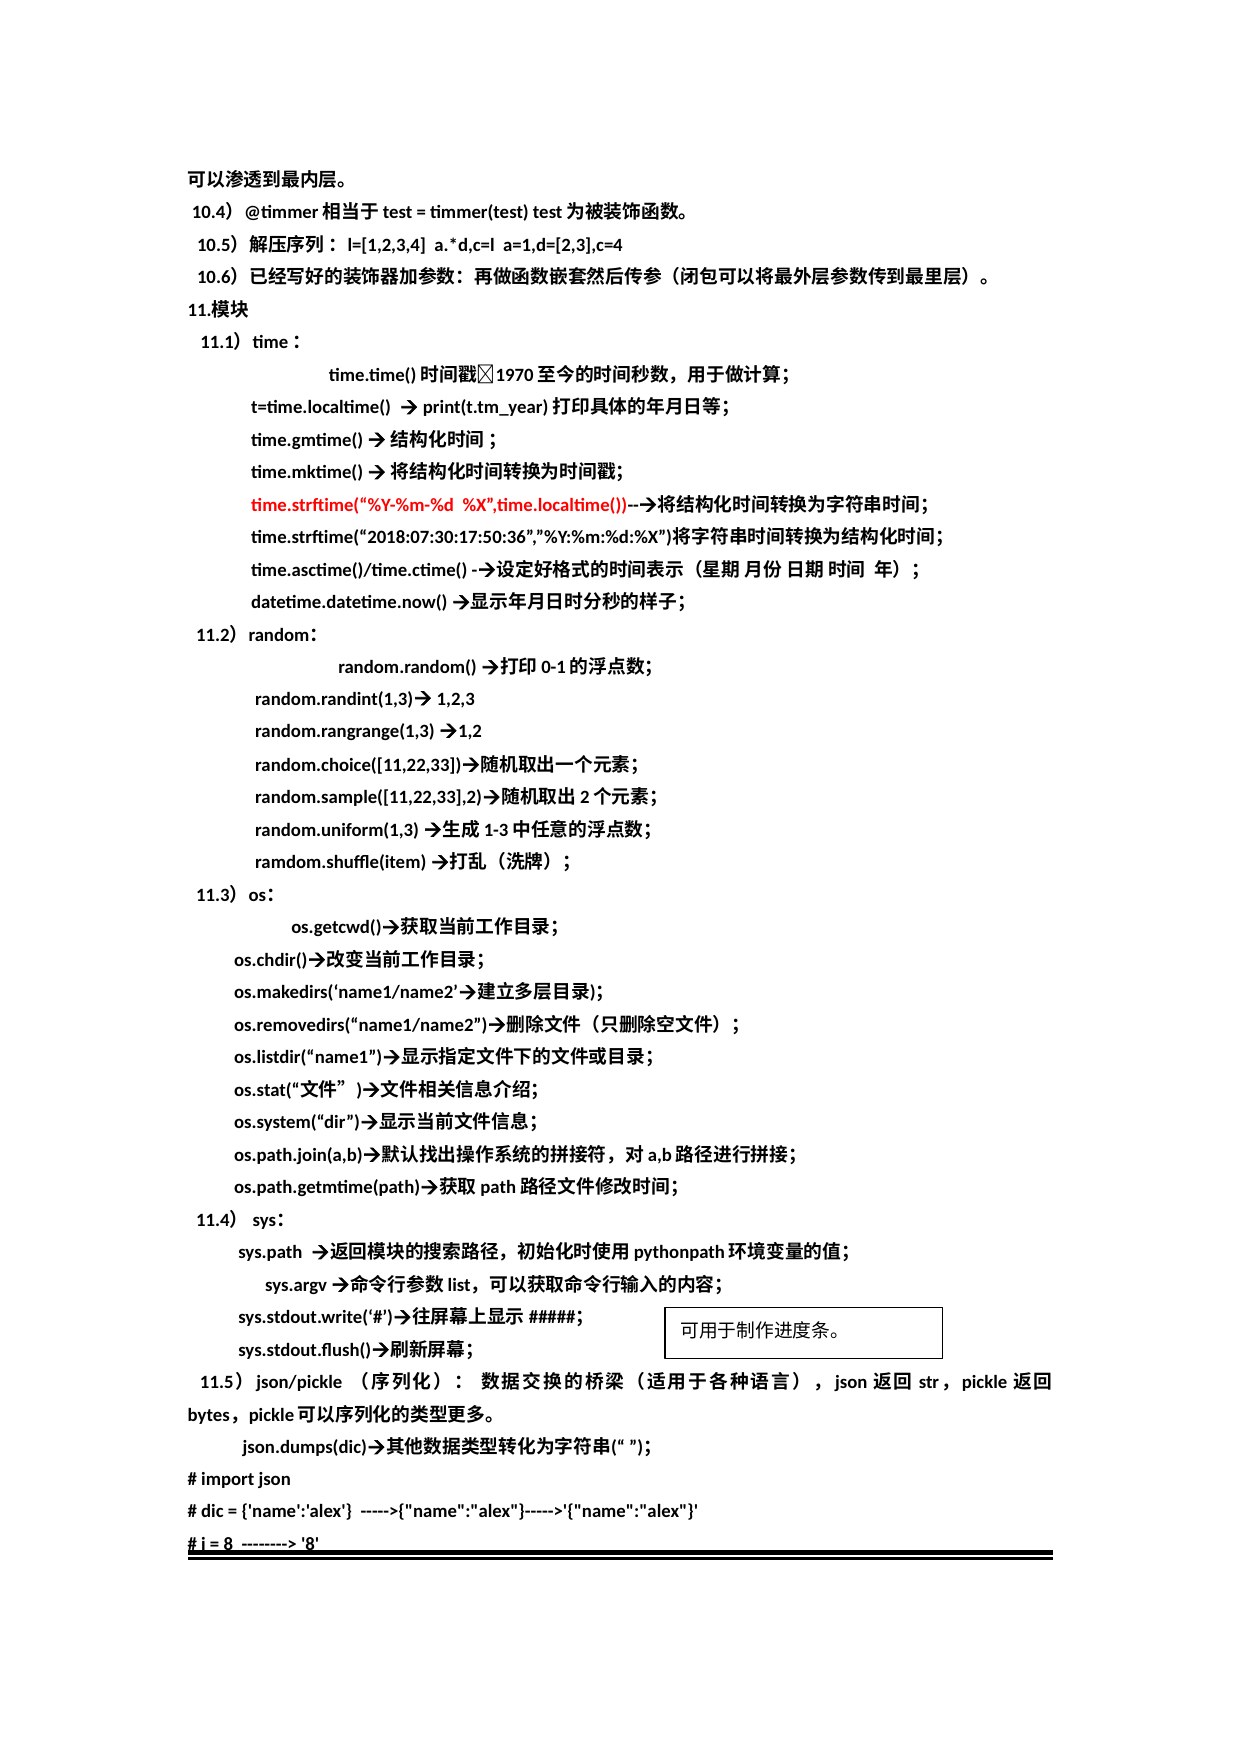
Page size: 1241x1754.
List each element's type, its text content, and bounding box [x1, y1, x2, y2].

text random.uniform(1,3) 生成1-3中任意的浮点数； [187, 812, 1053, 844]
text sys.path 返回模块的搜索路径，初始化时使用pythonpath环境变量的值； [187, 1234, 1053, 1267]
text # i = 8 --------> '8' [187, 1527, 1053, 1550]
text # import json [187, 1462, 1053, 1494]
text sys.stdout.write(‘#’)往屏幕上显示 #####； [187, 1299, 1053, 1332]
text 11.5）json/pickle （序列化）： 数据交换的桥梁（适用于各种语言），json返回str，pickle返回bytes，pickle可以序列化的类型更多。 [187, 1364, 1053, 1429]
text os.listdir(“name1”)显示指定文件下的文件或目录； [187, 1039, 1053, 1072]
text random.choice([11,22,33])随机取出一个元素； [187, 747, 1053, 779]
text 11.1）time ： [187, 324, 1053, 357]
text os.makedirs(‘name1/name2’建立多层目录)； [187, 974, 1053, 1007]
text random.randint(1,3) 1,2,3 [187, 682, 1053, 714]
text 11.模块 [187, 292, 1053, 324]
text 11.3）os： [187, 877, 1053, 909]
text t=time.localtime() print(t.tm_year) 打印具体的年月日等； [187, 389, 1053, 422]
text 10.4）@timmer 相当于test = timmer(test) test为被装饰函数。 [187, 194, 1053, 227]
text 10.5）解压序列 ：l=[1,2,3,4] a.*d,c=l a=1,d=[2,3],c=4 [187, 227, 1053, 259]
text time.asctime()/time.ctime() -设定好格式的时间表示（星期 月份 日期 时间 年）； [187, 552, 1053, 584]
text json.dumps(dic)其他数据类型转化为字符串(“ ”)； [187, 1429, 1053, 1462]
text random.sample([11,22,33],2)随机取出2个元素； [187, 779, 1053, 812]
text datetime.datetime.now() 显示年月日时分秒的样子； [187, 584, 1053, 617]
text os.chdir()改变当前工作目录； [187, 942, 1053, 974]
text ramdom.shuffle(item) 打乱（洗牌）； [187, 844, 1053, 877]
text time.gmtime() 结构化时间 ； [187, 422, 1053, 454]
text os.removedirs(“name1/name2”)删除文件（只删除空文件）； [187, 1007, 1053, 1039]
text os.stat(“文件”)文件相关信息介绍； [187, 1072, 1053, 1104]
text sys.stdout.flush()刷新屏幕； [187, 1332, 1053, 1364]
text time.mktime() 将结构化时间转换为时间戳； [187, 454, 1053, 487]
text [187, 162, 1053, 194]
text sys.argv 命令行参数list，可以获取命令行输入的内容； [187, 1267, 1053, 1299]
text random.random() 打印0-1的浮点数； [187, 649, 1053, 682]
text time.time() 时间戳1970至今的时间秒数，用于做计算； [187, 357, 1053, 389]
text os.path.join(a,b)默认找出操作系统的拼接符，对a,b路径进行拼接； [187, 1137, 1053, 1169]
text time.strftime(“2018:07:30:17:50:36”,”%Y:%m:%d:%X”)将字符串时间转换为结构化时间； [187, 519, 1053, 552]
text random.rangrange(1,3) 1,2 [187, 714, 1053, 747]
text 10.6）已经写好的装饰器加参数：再做函数嵌套然后传参（闭包可以将最外层参数传到最里层）。 [187, 259, 1053, 292]
text os.path.getmtime(path)获取path路径文件修改时间； [187, 1169, 1053, 1202]
text 11.2）random： [187, 617, 1053, 649]
text os.getcwd()获取当前工作目录； [187, 909, 1053, 942]
text time.strftime(“%Y-%m-%d %X”,time.localtime())--将结构化时间转换为字符串时间； [187, 487, 1053, 519]
text # dic = {'name':'alex'} ----->{"name":"alex"}----->'{"name":"alex"}' [187, 1494, 1053, 1527]
text 11.4） sys： [187, 1202, 1053, 1234]
text os.system(“dir”)显示当前文件信息； [187, 1104, 1053, 1137]
